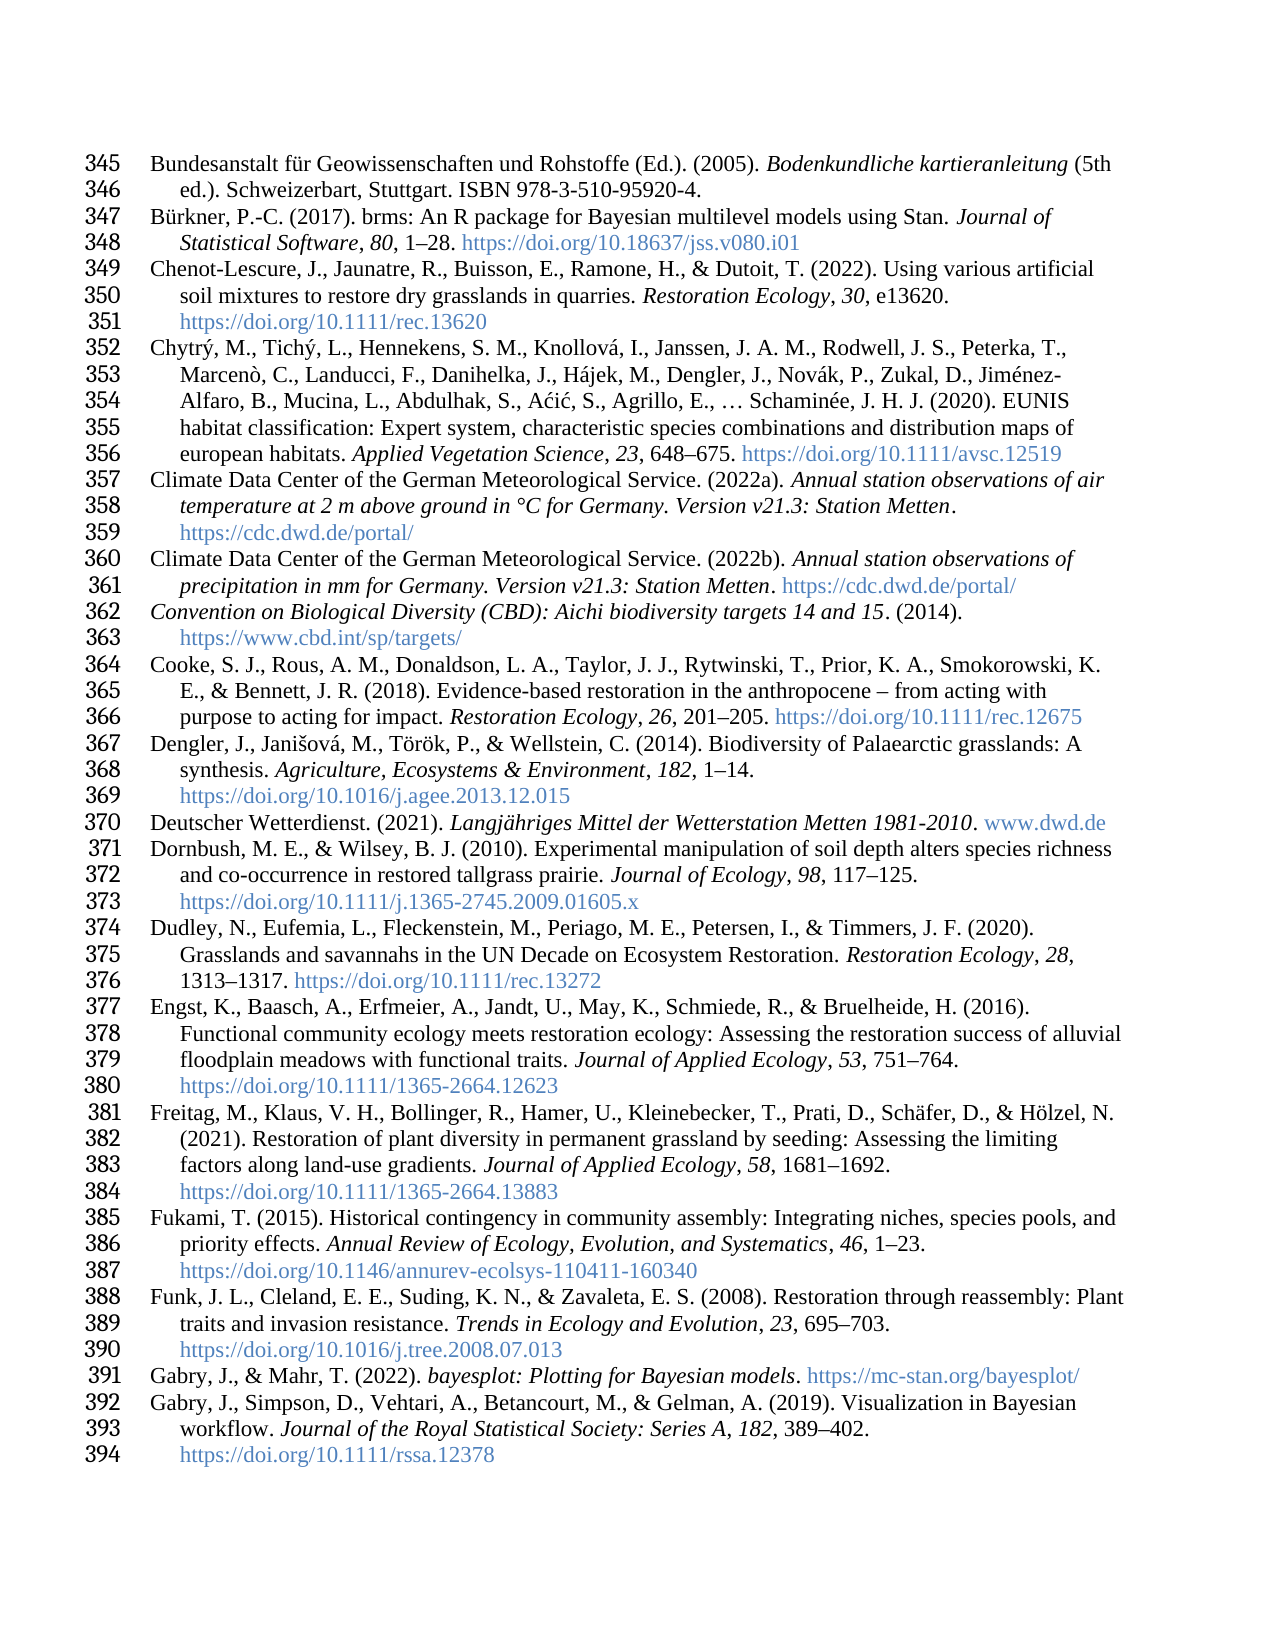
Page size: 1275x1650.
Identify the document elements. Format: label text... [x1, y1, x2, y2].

text Dornbush, M. E., & Wilsey, B. J. (2010). Experimental manipulation of soil depth alters species richness and co-occurrence in restored tallgrass prairie. Journal of Ecology, 98, 117–125. https://doi.org/10.1111/j.1365-2745.2009.01605.x [150, 835, 1125, 914]
text Chytrý, M., Tichý, L., Hennekens, S. M., Knollová, I., Janssen, J. A. M., Rodwell, J. S., Peterka, T., Marcenò, C., Landucci, F., Danihelka, J., Hájek, M., Dengler, J., Novák, P., Zukal, D., Jiménez-Alfaro, B., Mucina, L., Abdulhak, S., Aćić, S., Agrillo, E., … Schaminée, J. H. J. (2020). EUNIS habitat classification: Expert system, characteristic species combinations and distribution maps of european habitats. Applied Vegetation Science, 23, 648–675. https://doi.org/10.1111/avsc.12519 [150, 334, 1125, 466]
text Climate Data Center of the German Meteorological Service. (2022b). Annual station observations of precipitation in mm for Germany. Version v21.3: Station Metten. https://cdc.dwd.de/portal/ [150, 545, 1125, 598]
text Cooke, S. J., Rous, A. M., Donaldson, L. A., Taylor, J. J., Rytwinski, T., Prior, K. A., Smokorowski, K. E., & Bennett, J. R. (2018). Evidence-based restoration in the anthropocene – from acting with purpose to acting for impact. Restoration Ecology, 26, 201–205. https://doi.org/10.1111/rec.12675 [150, 651, 1125, 730]
text Gabry, J., & Mahr, T. (2022). bayesplot: Plotting for Bayesian models. https://mc-stan.org/bayesplot/ [150, 1362, 1125, 1389]
text Funk, J. L., Cleland, E. E., Suding, K. N., & Zavaleta, E. S. (2008). Restoration through reassembly: Plant traits and invasion resistance. Trends in Ecology and Evolution, 23, 695–703. https://doi.org/10.1016/j.tree.2008.07.013 [150, 1283, 1125, 1362]
text Deutscher Wetterdienst. (2021). Langjähriges Mittel der Wetterstation Metten 1981-2010. www.dwd.de [150, 809, 1125, 835]
text Bürkner, P.-C. (2017). brms: An R package for Bayesian multilevel models using Stan. Journal of Statistical Software, 80, 1–28. https://doi.org/10.18637/jss.v080.i01 [150, 203, 1125, 255]
text Gabry, J., Simpson, D., Vehtari, A., Betancourt, M., & Gelman, A. (2019). Visualization in Bayesian workflow. Journal of the Royal Statistical Society: Series A, 182, 389–402. https://doi.org/10.1111/rssa.12378 [150, 1389, 1125, 1468]
text Chenot-Lescure, J., Jaunatre, R., Buisson, E., Ramone, H., & Dutoit, T. (2022). Using various artificial soil mixtures to restore dry grasslands in quarries. Restoration Ecology, 30, e13620. https://doi.org/10.1111/rec.13620 [150, 255, 1125, 334]
text Engst, K., Baasch, A., Erfmeier, A., Jandt, U., May, K., Schmiede, R., & Bruelheide, H. (2016). Functional community ecology meets restoration ecology: Assessing the restoration success of alluvial floodplain meadows with functional traits. Journal of Applied Ecology, 53, 751–764. https://doi.org/10.1111/1365-2664.12623 [150, 993, 1125, 1099]
text Freitag, M., Klaus, V. H., Bollinger, R., Hamer, U., Kleinebecker, T., Prati, D., Schäfer, D., & Hölzel, N. (2021). Restoration of plant diversity in permanent grassland by seeding: Assessing the limiting factors along land-use gradients. Journal of Applied Ecology, 58, 1681–1692. https://doi.org/10.1111/1365-2664.13883 [150, 1099, 1125, 1204]
text Dudley, N., Eufemia, L., Fleckenstein, M., Periago, M. E., Petersen, I., & Timmers, J. F. (2020). Grasslands and savannahs in the UN Decade on Ecosystem Restoration. Restoration Ecology, 28, 1313–1317. https://doi.org/10.1111/rec.13272 [150, 914, 1125, 993]
text Fukami, T. (2015). Historical contingency in community assembly: Integrating niches, species pools, and priority effects. Annual Review of Ecology, Evolution, and Systematics, 46, 1–23. https://doi.org/10.1146/annurev-ecolsys-110411-160340 [150, 1204, 1125, 1283]
text Bundesanstalt für Geowissenschaften und Rohstoffe (Ed.). (2005). Bodenkundliche kartieranleitung (5th ed.). Schweizerbart, Stuttgart. ISBN 978-3-510-95920-4. [150, 150, 1125, 203]
text Climate Data Center of the German Meteorological Service. (2022a). Annual station observations of air temperature at 2 m above ground in °C for Germany. Version v21.3: Station Metten. https://cdc.dwd.de/portal/ [150, 466, 1125, 545]
text Convention on Biological Diversity (CBD): Aichi biodiversity targets 14 and 15. (2014). https://www.cbd.int/sp/targets/ [150, 598, 1125, 651]
text Dengler, J., Janišová, M., Török, P., & Wellstein, C. (2014). Biodiversity of Palaearctic grasslands: A synthesis. Agriculture, Ecosystems & Environment, 182, 1–14. https://doi.org/10.1016/j.agee.2013.12.015 [150, 730, 1125, 809]
